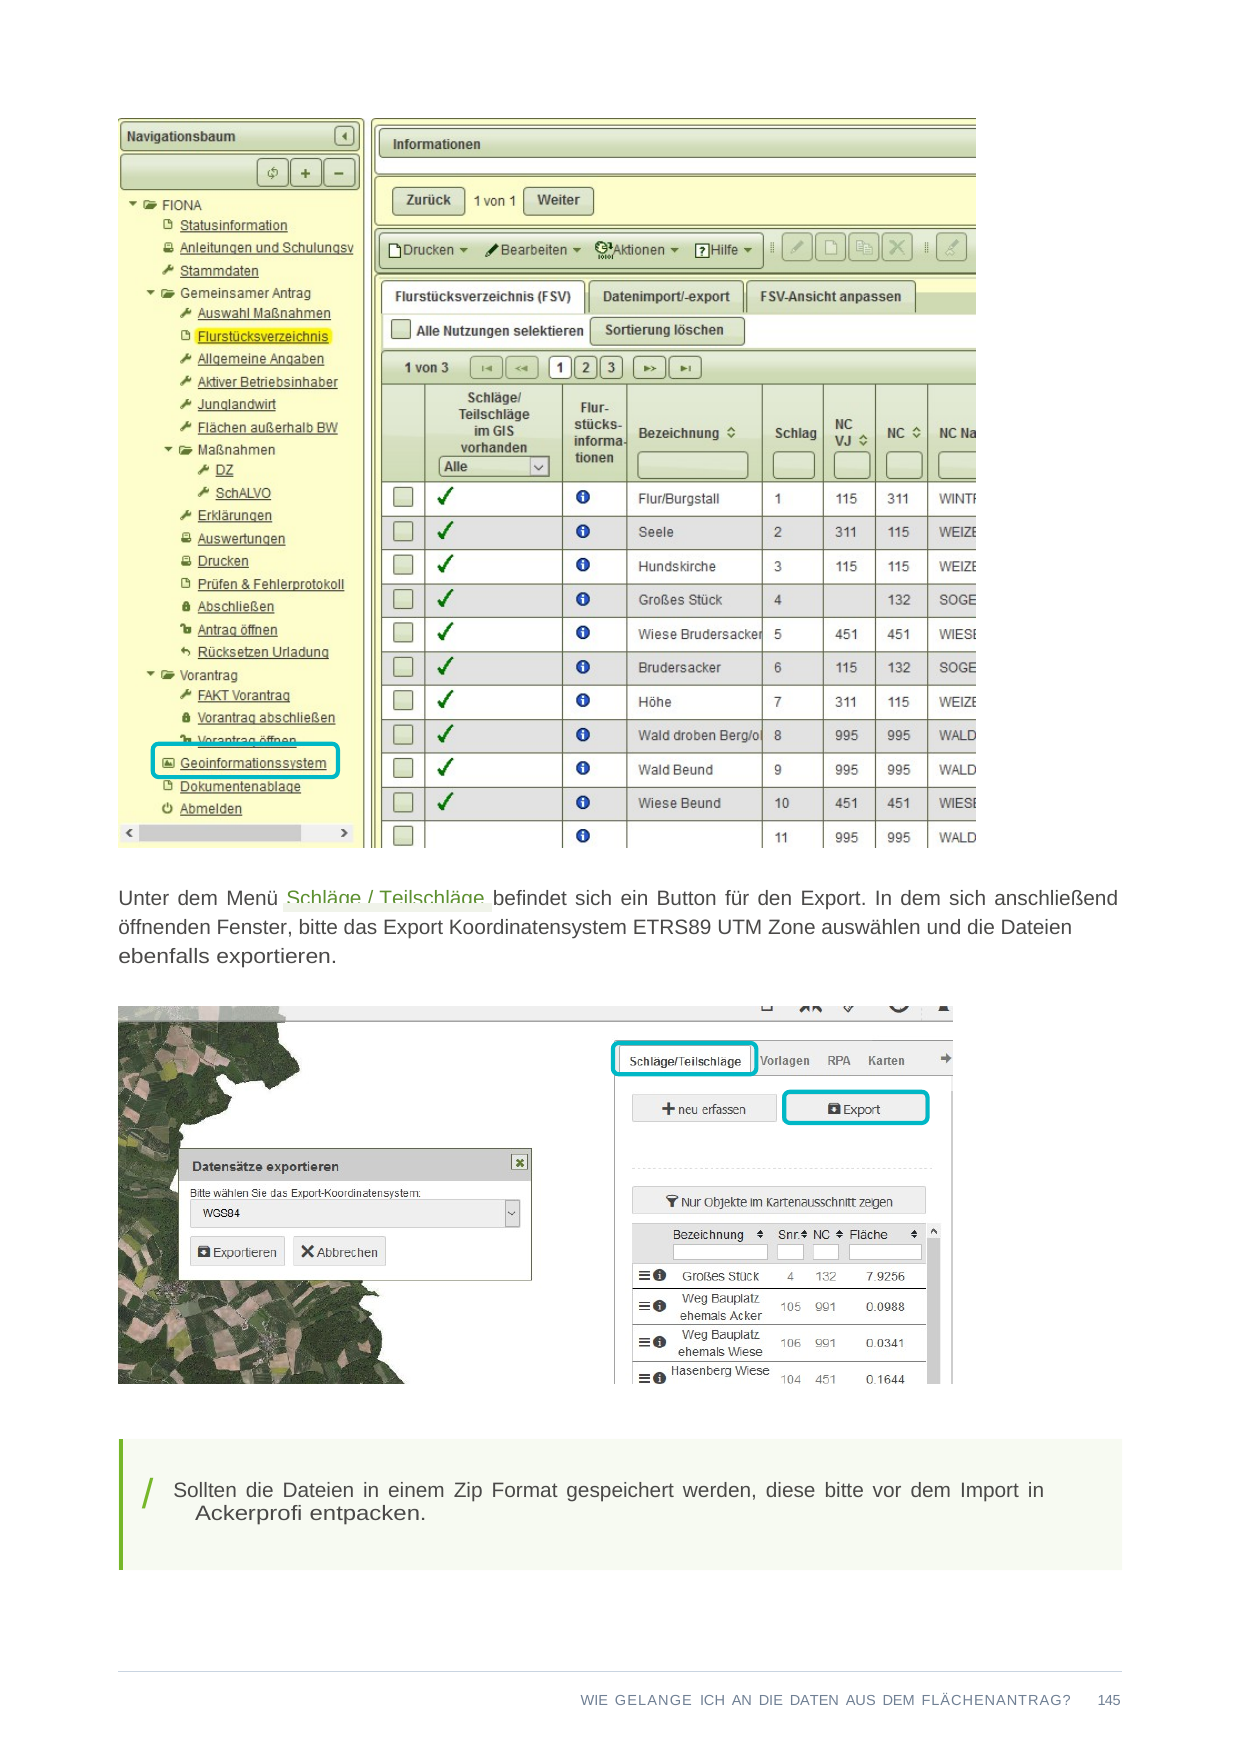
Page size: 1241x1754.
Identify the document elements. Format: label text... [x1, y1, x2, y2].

picture [118, 1006, 953, 1384]
picture [118, 118, 976, 848]
text Unter dem Menü Schläge / Teilschläge befindet sich ein Button für den Export. In dem sich anschließend öffnenden Fenster, bitte das Export Koordinatensystem ETRS89 UTM Zone auswählen und die Dateien ebenfalls exportieren. [118, 886, 1119, 968]
